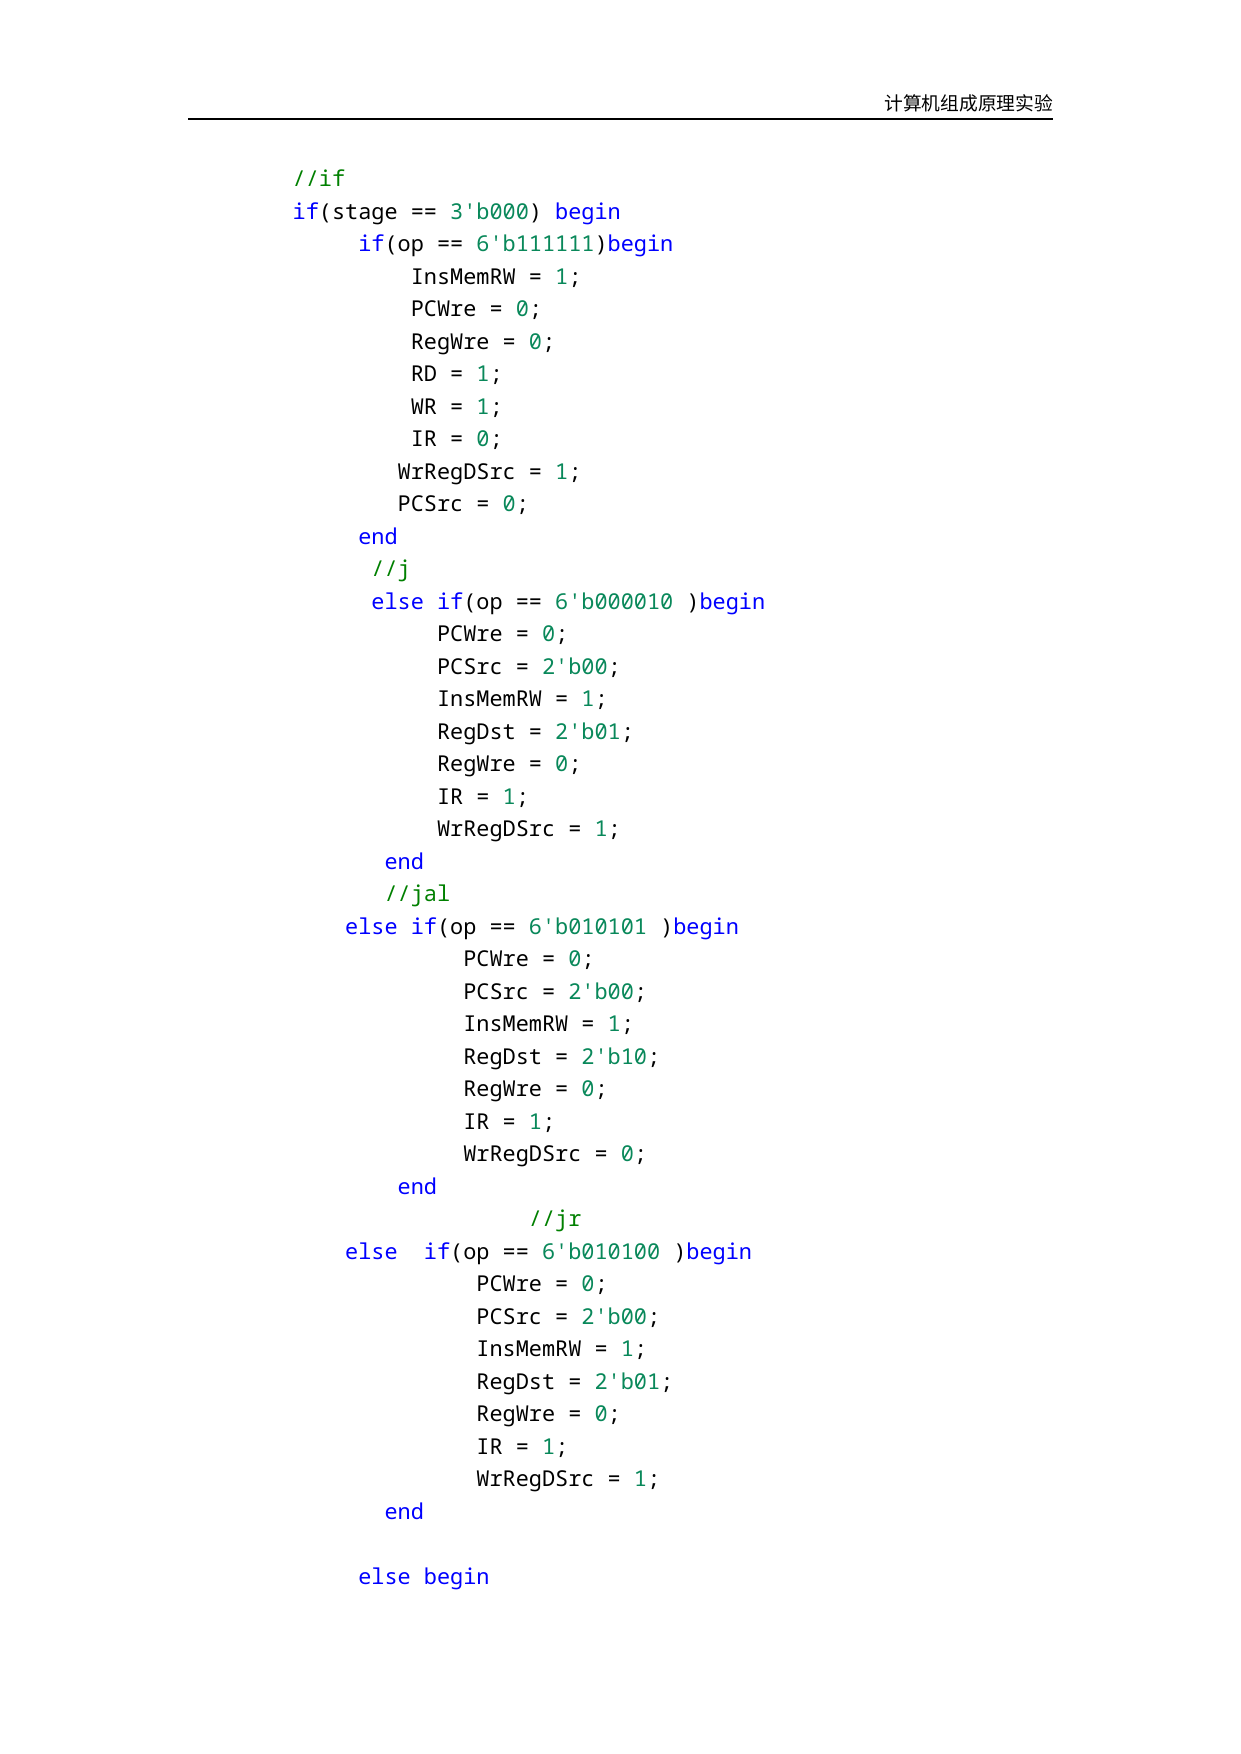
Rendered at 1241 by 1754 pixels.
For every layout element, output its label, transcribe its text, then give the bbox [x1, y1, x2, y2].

text RegDst = 2'b01; [187, 1364, 1053, 1397]
text if(op == 6'b111111)begin [187, 227, 1053, 259]
text PCWre = 0; [187, 617, 1053, 649]
text InsMemRW = 1; [187, 1007, 1053, 1039]
text PCWre = 0; [187, 292, 1053, 324]
text end [187, 844, 1053, 877]
text WrRegDSrc = 1; [187, 812, 1053, 844]
text RegDst = 2'b10; [187, 1039, 1053, 1072]
text PCSrc = 0; [187, 487, 1053, 519]
text InsMemRW = 1; [187, 1332, 1053, 1364]
text WrRegDSrc = 1; [187, 1462, 1053, 1494]
text //j [187, 552, 1053, 584]
text else if(op == 6'b000010 )begin [187, 584, 1053, 617]
text if(stage == 3'b000) begin [187, 194, 1053, 227]
text RegWre = 0; [187, 1397, 1053, 1429]
text PCWre = 0; [187, 942, 1053, 974]
text IR = 0; [187, 422, 1053, 454]
text //if [187, 162, 1053, 194]
text //jr [187, 1202, 1053, 1234]
text IR = 1; [187, 1104, 1053, 1137]
text end [187, 519, 1053, 552]
text RegWre = 0; [187, 324, 1053, 357]
text IR = 1; [187, 779, 1053, 812]
text RD = 1; [187, 357, 1053, 389]
text RegDst = 2'b01; [187, 714, 1053, 747]
text PCSrc = 2'b00; [187, 1299, 1053, 1332]
text WrRegDSrc = 1; [187, 454, 1053, 487]
text PCSrc = 2'b00; [187, 974, 1053, 1007]
text IR = 1; [187, 1429, 1053, 1462]
text end [187, 1169, 1053, 1202]
text //jal [187, 877, 1053, 909]
text RegWre = 0; [187, 1072, 1053, 1104]
text end [187, 1494, 1053, 1527]
text InsMemRW = 1; [187, 682, 1053, 714]
text WrRegDSrc = 0; [187, 1137, 1053, 1169]
text PCWre = 0; [187, 1267, 1053, 1299]
text WR = 1; [187, 389, 1053, 422]
text InsMemRW = 1; [187, 259, 1053, 292]
text RegWre = 0; [187, 747, 1053, 779]
text else if(op == 6'b010100 )begin [187, 1234, 1053, 1267]
text PCSrc = 2'b00; [187, 649, 1053, 682]
text else if(op == 6'b010101 )begin [187, 909, 1053, 942]
text else begin [187, 1559, 1053, 1592]
